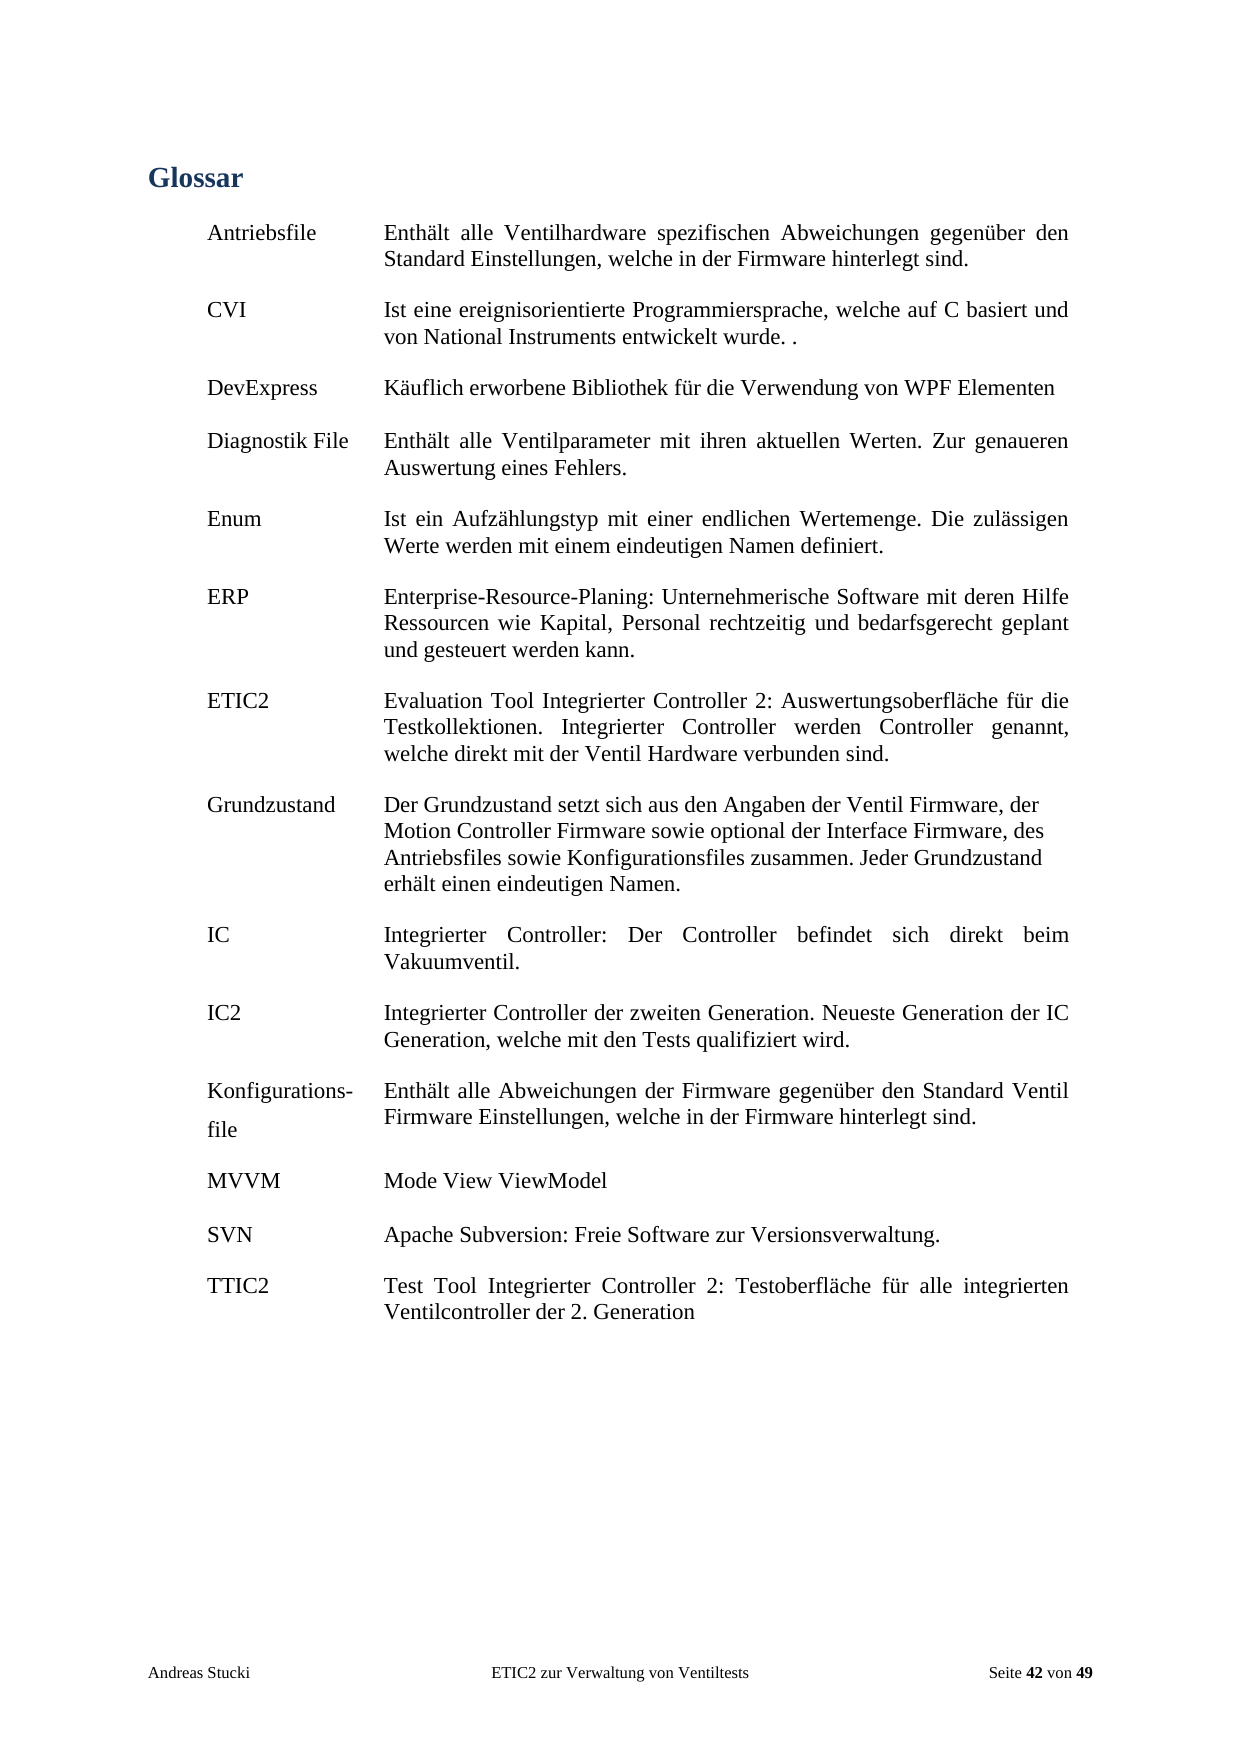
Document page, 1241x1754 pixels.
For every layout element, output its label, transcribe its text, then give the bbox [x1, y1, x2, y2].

table_cell Integrierter Controller: Der Controller befindet sich direkt beim Vakuumventil. [372, 909, 1081, 987]
table_cell Grundzustand [196, 779, 372, 909]
table_header Antriebsfile [196, 206, 372, 284]
subtitle Glossar [148, 160, 1092, 194]
table_cell IC2 [196, 987, 372, 1064]
table_cell Apache Subversion: Freie Software zur Versionsverwaltung. [372, 1208, 1081, 1259]
table_cell TTIC2 [196, 1260, 372, 1337]
table_cell IC [196, 909, 372, 987]
table_cell Enterprise-Resource-Planing: Unternehmerische Software mit deren Hilfe Ressourcen wie Kapital, Personal rechtzeitig und bedarfsgerecht geplant und gesteuert werden kann. [372, 571, 1081, 674]
table_cell Enum [196, 493, 372, 571]
table_cell DevExpress [196, 362, 372, 415]
table_cell Käuflich erworbene Bibliothek für die Verwendung von WPF Elementen [372, 362, 1081, 415]
table_cell Ist ein Aufzählungstyp mit einer endlichen Wertemenge. Die zulässigen Werte werden mit einem eindeutigen Namen definiert. [372, 493, 1081, 571]
table_cell Enthält alle Abweichungen der Firmware gegenüber den Standard Ventil Firmware Einstellungen, welche in der Firmware hinterlegt sind. [372, 1065, 1081, 1155]
table_cell Ist eine ereignisorientierte Programmiersprache, welche auf C basiert und von National Instruments entwickelt wurde. . [372, 284, 1081, 362]
table_cell SVN [196, 1208, 372, 1259]
table_cell MVVM [196, 1155, 372, 1208]
table_cell CVI [196, 284, 372, 362]
table_cell Der Grundzustand setzt sich aus den Angaben der Ventil Firmware, der Motion Controller Firmware sowie optional der Interface Firmware, des Antriebsfiles sowie Konfigurationsfiles zusammen. Jeder Grundzustand erhält einen eindeutigen Namen. [372, 779, 1081, 909]
table_cell ERP [196, 571, 372, 674]
table_cell Test Tool Integrierter Controller 2: Testoberfläche für alle integrierten Ventilcontroller der 2. Generation [372, 1260, 1081, 1337]
table_cell Diagnostik File [196, 415, 372, 493]
table_header Enthält alle Ventilhardware spezifischen Abweichungen gegenüber den Standard Einstellungen, welche in der Firmware hinterlegt sind. [372, 206, 1081, 284]
table_cell Enthält alle Ventilparameter mit ihren aktuellen Werten. Zur genaueren Auswertung eines Fehlers. [372, 415, 1081, 493]
table_cell Mode View ViewModel [372, 1155, 1081, 1208]
table_cell ETIC2 [196, 675, 372, 779]
table_cell Evaluation Tool Integrierter Controller 2: Auswertungsoberfläche für die Testkollektionen. Integrierter Controller werden Controller genannt, welche direkt mit der Ventil Hardware verbunden sind. [372, 675, 1081, 779]
table_cell Konfigurations- file [196, 1065, 372, 1155]
table_cell Integrierter Controller der zweiten Generation. Neueste Generation der IC Generation, welche mit den Tests qualifiziert wird. [372, 987, 1081, 1064]
